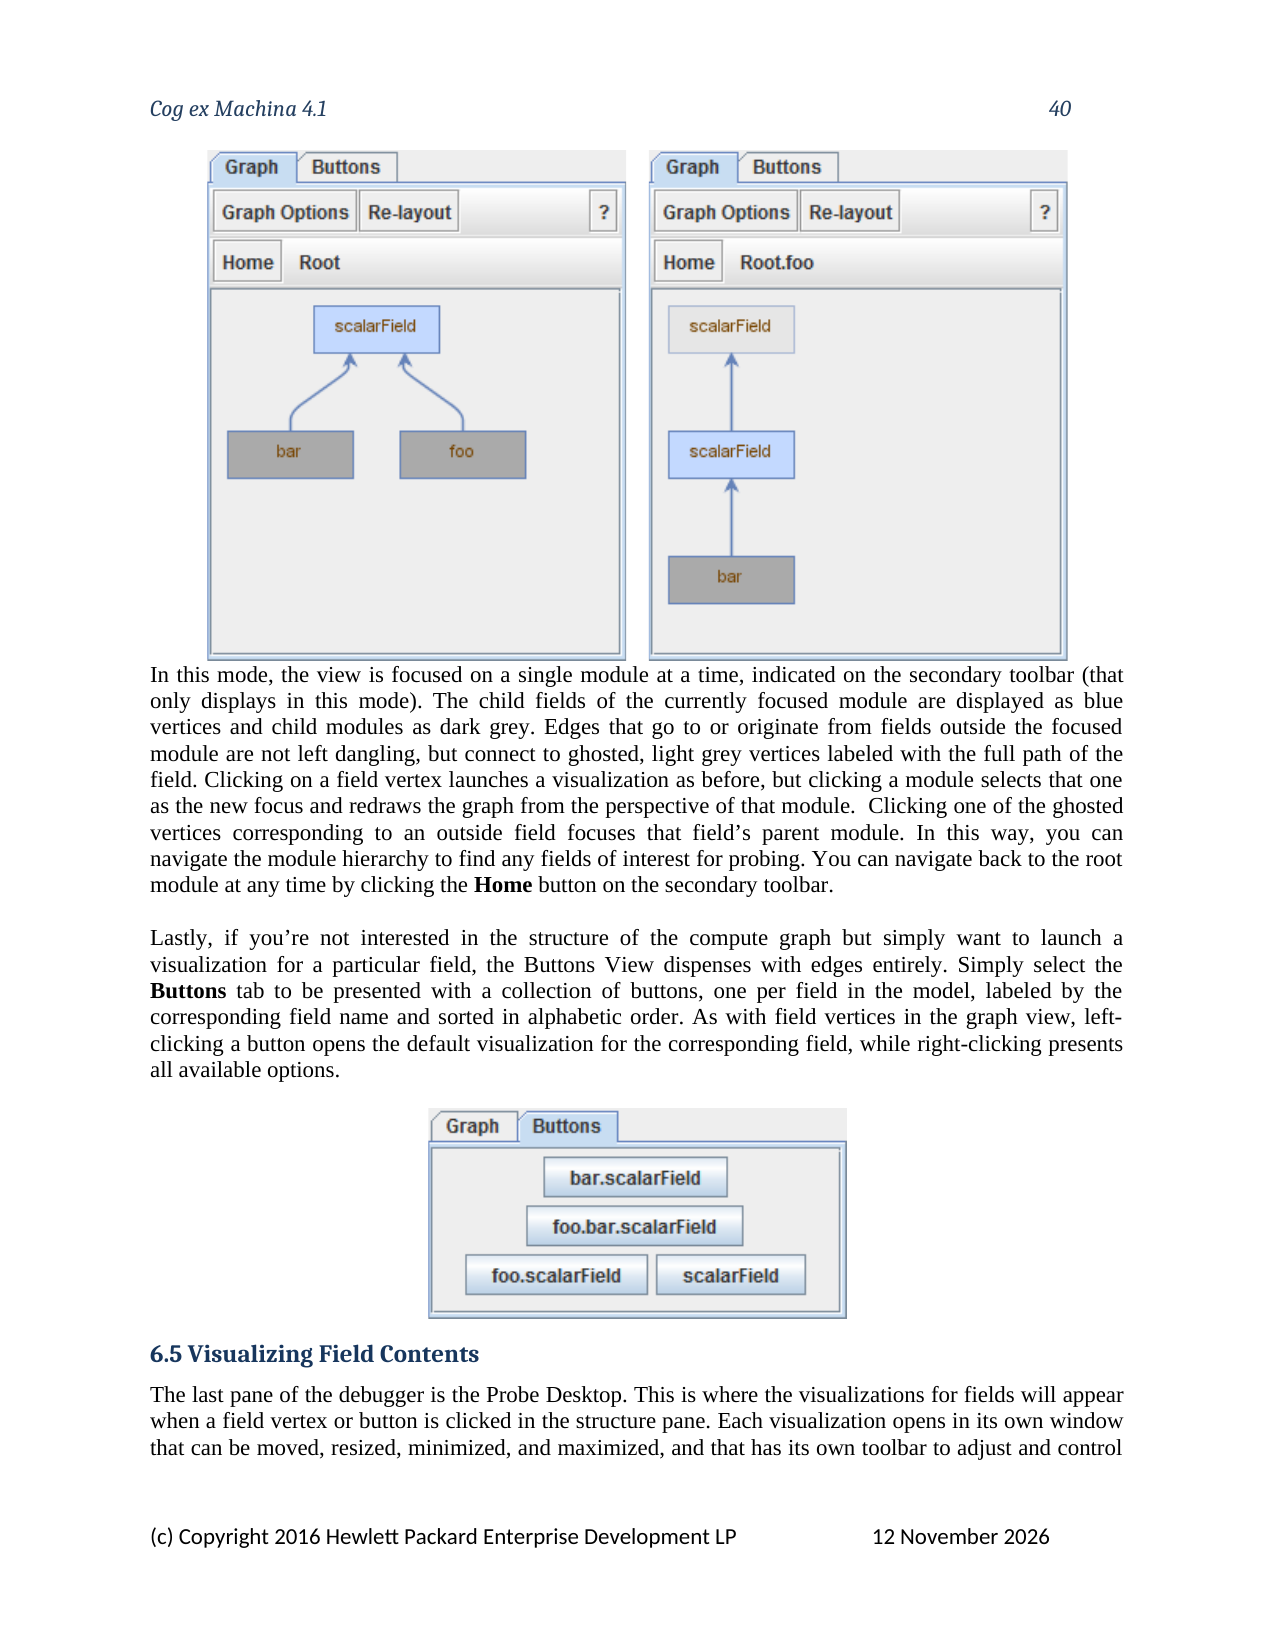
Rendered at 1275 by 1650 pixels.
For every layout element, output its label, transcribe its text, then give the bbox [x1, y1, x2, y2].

picture [648, 150, 1068, 661]
picture [207, 150, 627, 661]
text Lastly, if you’re not interested in the structure of the compute graph but simply want to launch a visualization for a particular field, the Buttons View dispenses with edges entirely. Simply select the Buttons tab to be presented with a collection of buttons, one per field in the model, labeled by the corresponding field name and sorted in alphabetic order. As with field vertices in the graph view, left-clicking a button opens the default visualization for the corresponding field, while right-clicking presents all available options. [150, 924, 1125, 1082]
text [150, 1381, 1125, 1460]
picture [428, 1108, 847, 1319]
subtitle 6.5 Visualizing Field Contents [150, 1339, 1125, 1368]
text In this mode, the view is focused on a single module at a time, indicated on the secondary toolbar (that only displays in this mode). The child fields of the currently focused module are displayed as blue vertices and child modules as dark grey. Edges that go to or originate from fields outside the focused module are not left dangling, but connect to ghosted, light grey vertices labeled with the full path of the field. Clicking on a field vertex launches a visualization as before, but clicking a module selects that one as the new focus and redraws the graph from the perspective of that module. Clicking one of the ghosted vertices corresponding to an outside field focuses that field’s parent module. In this way, you can navigate the module hierarchy to find any fields of interest for probing. You can navigate back to the root module at any time by clicking the Home button on the secondary toolbar. [150, 661, 1125, 898]
